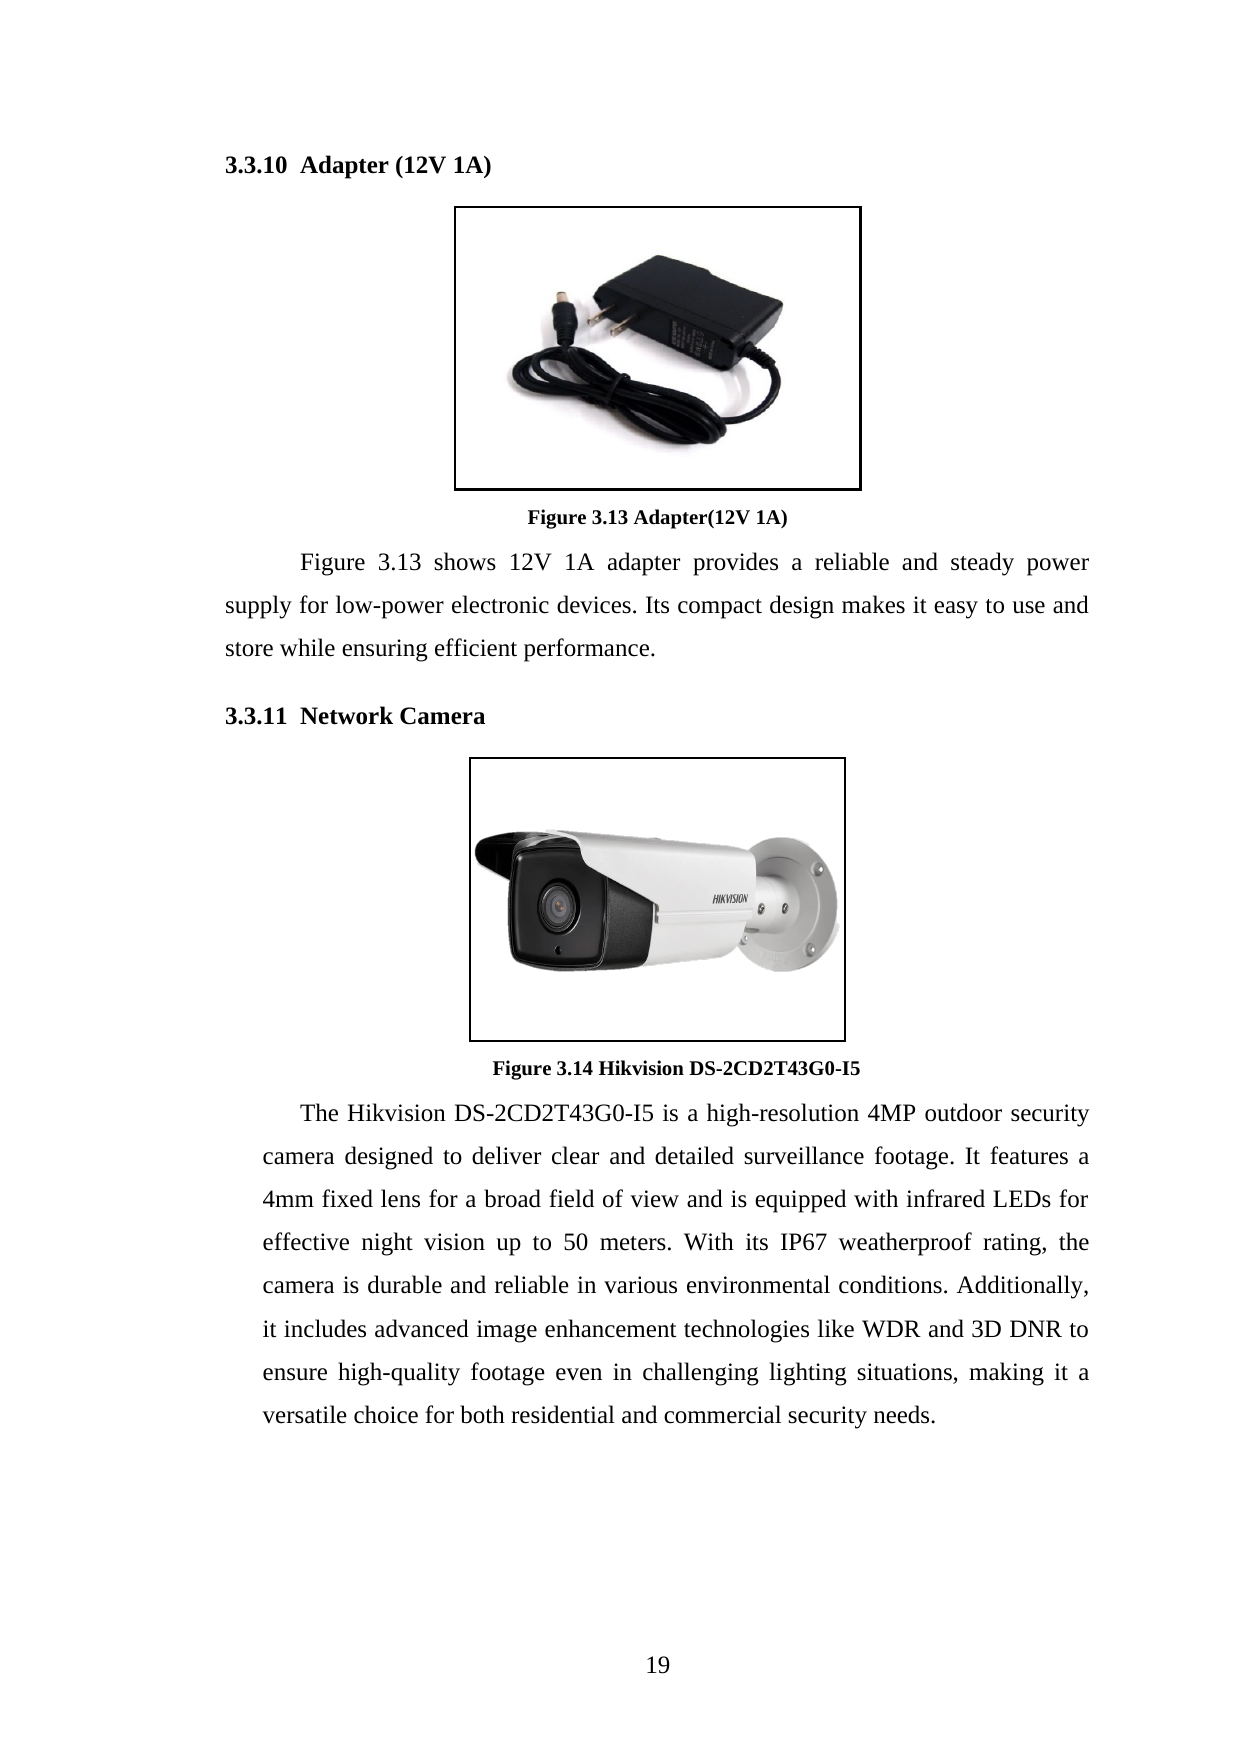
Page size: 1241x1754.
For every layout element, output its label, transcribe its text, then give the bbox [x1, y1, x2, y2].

picture [471, 759, 844, 1040]
subtitle 3.3.10 Adapter (12V 1A) [225, 150, 1090, 179]
text The Hikvision DS-2CD2T43G0-I5 is a high-resolution 4MP outdoor security camera designed to deliver clear and detailed surveillance footage. It features a 4mm fixed lens for a broad field of view and is equipped with infrared LEDs for effective night vision up to 50 meters. With its IP67 weatherproof rating, the camera is durable and reliable in various environmental conditions. Additionally, it includes advanced image enhancement technologies like WDR and 3D DNR to ensure high-quality footage even in challenging lighting situations, making it a versatile choice for both residential and commercial security needs. [262, 1098, 1090, 1429]
picture [456, 208, 859, 488]
text Figure 3.13 Adapter(12V 1A) [225, 504, 1090, 529]
subtitle 3.3.11 Network Camera [225, 701, 1090, 730]
text Figure 3.14 Hikvision DS-2CD2T43G0-I5 [262, 1056, 1090, 1080]
text Figure 3.13 shows 12V 1A adapter provides a reliable and steady power supply for low-power electronic devices. Its compact design makes it easy to use and store while ensuring efficient performance. [225, 547, 1090, 662]
